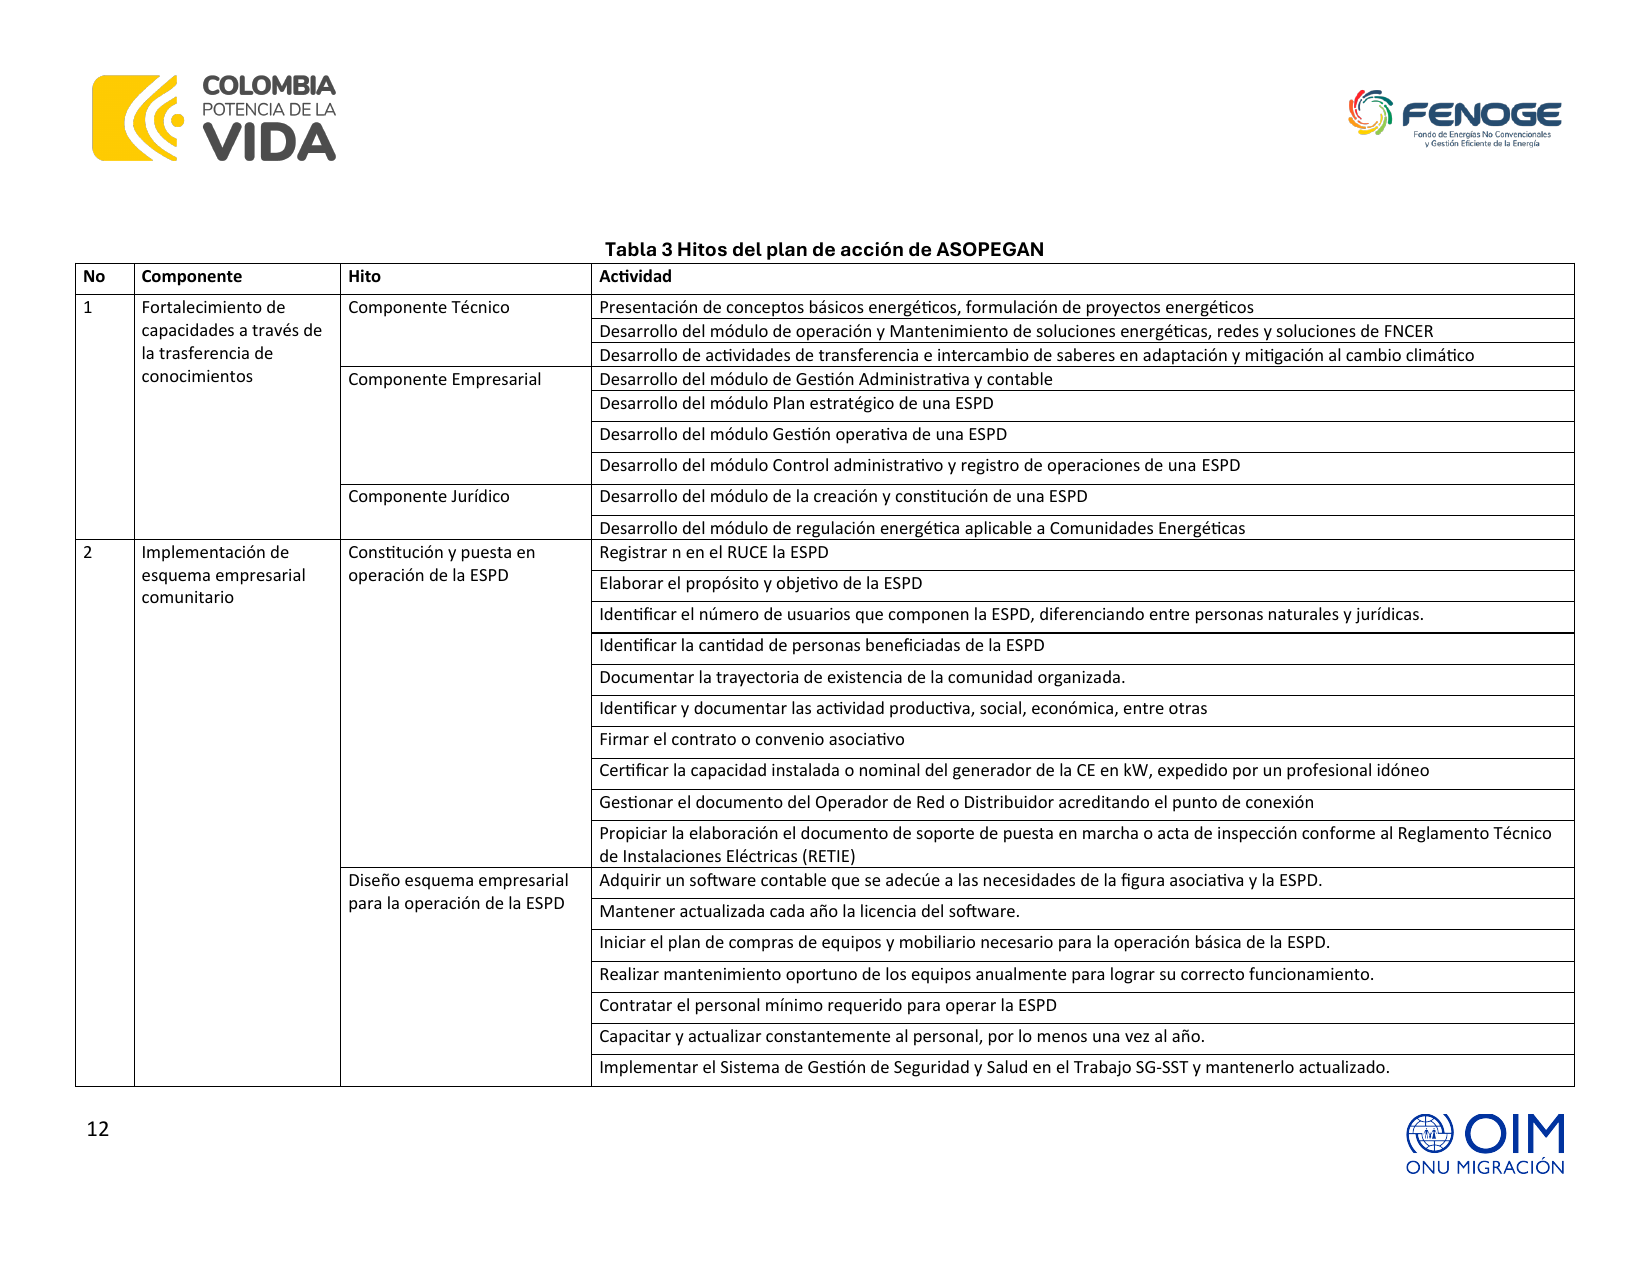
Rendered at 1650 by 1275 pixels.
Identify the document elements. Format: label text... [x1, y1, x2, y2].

table_cell Fortalecimiento de capacidades a través de la trasferencia de conocimientos [135, 295, 340, 539]
table_cell Identificar el número de usuarios que componen la ESPD, diferenciando entre personas naturales y jurídicas. [592, 602, 1574, 632]
table_cell Iniciar el plan de compras de equipos y mobiliario necesario para la operación básica de la ESPD. [592, 930, 1574, 961]
picture [1406, 1114, 1564, 1174]
table_cell Elaborar el propósito y objetivo de la ESPD [592, 571, 1574, 601]
table_cell Desarrollo del módulo de operación y Mantenimiento de soluciones energéticas, redes y soluciones de FNCER [592, 319, 1574, 342]
picture [86, 73, 342, 163]
table_header No [76, 264, 134, 294]
text Tabla 3 Hitos del plan de acción de ASOPEGAN [75, 237, 1575, 263]
table_cell Documentar la trayectoria de existencia de la comunidad organizada. [592, 665, 1574, 695]
table_cell Desarrollo del módulo Gestión operativa de una ESPD [592, 422, 1574, 452]
table_header Actividad [592, 264, 1574, 294]
table_cell Presentación de conceptos básicos energéticos, formulación de proyectos energéticos [592, 295, 1574, 318]
table_cell Desarrollo del módulo de regulación energética aplicable a Comunidades Energéticas [592, 516, 1574, 539]
table_cell Adquirir un software contable que se adecúe a las necesidades de la figura asociativa y la ESPD. [592, 868, 1574, 898]
table_cell Capacitar y actualizar constantemente al personal, por lo menos una vez al año. [592, 1024, 1574, 1054]
table_cell Desarrollo de actividades de transferencia e intercambio de saberes en adaptación y mitigación al cambio climático [592, 343, 1574, 366]
table_cell Componente Técnico [341, 295, 591, 366]
table_cell Contratar el personal mínimo requerido para operar la ESPD [592, 993, 1574, 1023]
table_cell Implementación de esquema empresarial comunitario [135, 540, 340, 1086]
table_cell 2 [76, 540, 134, 1086]
table_cell Identificar la cantidad de personas beneficiadas de la ESPD [592, 634, 1574, 664]
table_cell Desarrollo del módulo Control administrativo y registro de operaciones de una ESPD [592, 453, 1574, 483]
table_header Componente [135, 264, 340, 294]
table_cell Gestionar el documento del Operador de Red o Distribuidor acreditando el punto de conexión [592, 790, 1574, 820]
table_cell Desarrollo del módulo de Gestión Administrativa y contable [592, 367, 1574, 390]
table_cell Identificar y documentar las actividad productiva, social, económica, entre otras [592, 696, 1574, 726]
table_cell Certificar la capacidad instalada o nominal del generador de la CE en kW, expedido por un profesional idóneo [592, 759, 1574, 789]
table_cell Mantener actualizada cada año la licencia del software. [592, 899, 1574, 929]
picture [1347, 88, 1564, 148]
table_cell Diseño esquema empresarial para la operación de la ESPD [341, 868, 591, 1086]
table_cell Propiciar la elaboración el documento de soporte de puesta en marcha o acta de inspección conforme al Reglamento Técnico de Instalaciones Eléctricas (RETIE) [592, 821, 1574, 867]
table_cell Desarrollo del módulo Plan estratégico de una ESPD [592, 391, 1574, 421]
table_cell Componente Empresarial [341, 367, 591, 483]
table_cell Registrar n en el RUCE la ESPD [592, 540, 1574, 570]
table_cell Constitución y puesta en operación de la ESPD [341, 540, 591, 867]
table_cell Realizar mantenimiento oportuno de los equipos anualmente para lograr su correcto funcionamiento. [592, 962, 1574, 992]
table_header Hito [341, 264, 591, 294]
table_cell Componente Jurídico [341, 485, 591, 539]
table_cell Desarrollo del módulo de la creación y constitución de una ESPD [592, 485, 1574, 515]
table_cell Implementar el Sistema de Gestión de Seguridad y Salud en el Trabajo SG-SST y mantenerlo actualizado. [592, 1055, 1574, 1086]
table_cell Firmar el contrato o convenio asociativo [592, 727, 1574, 757]
table_cell 1 [76, 295, 134, 539]
